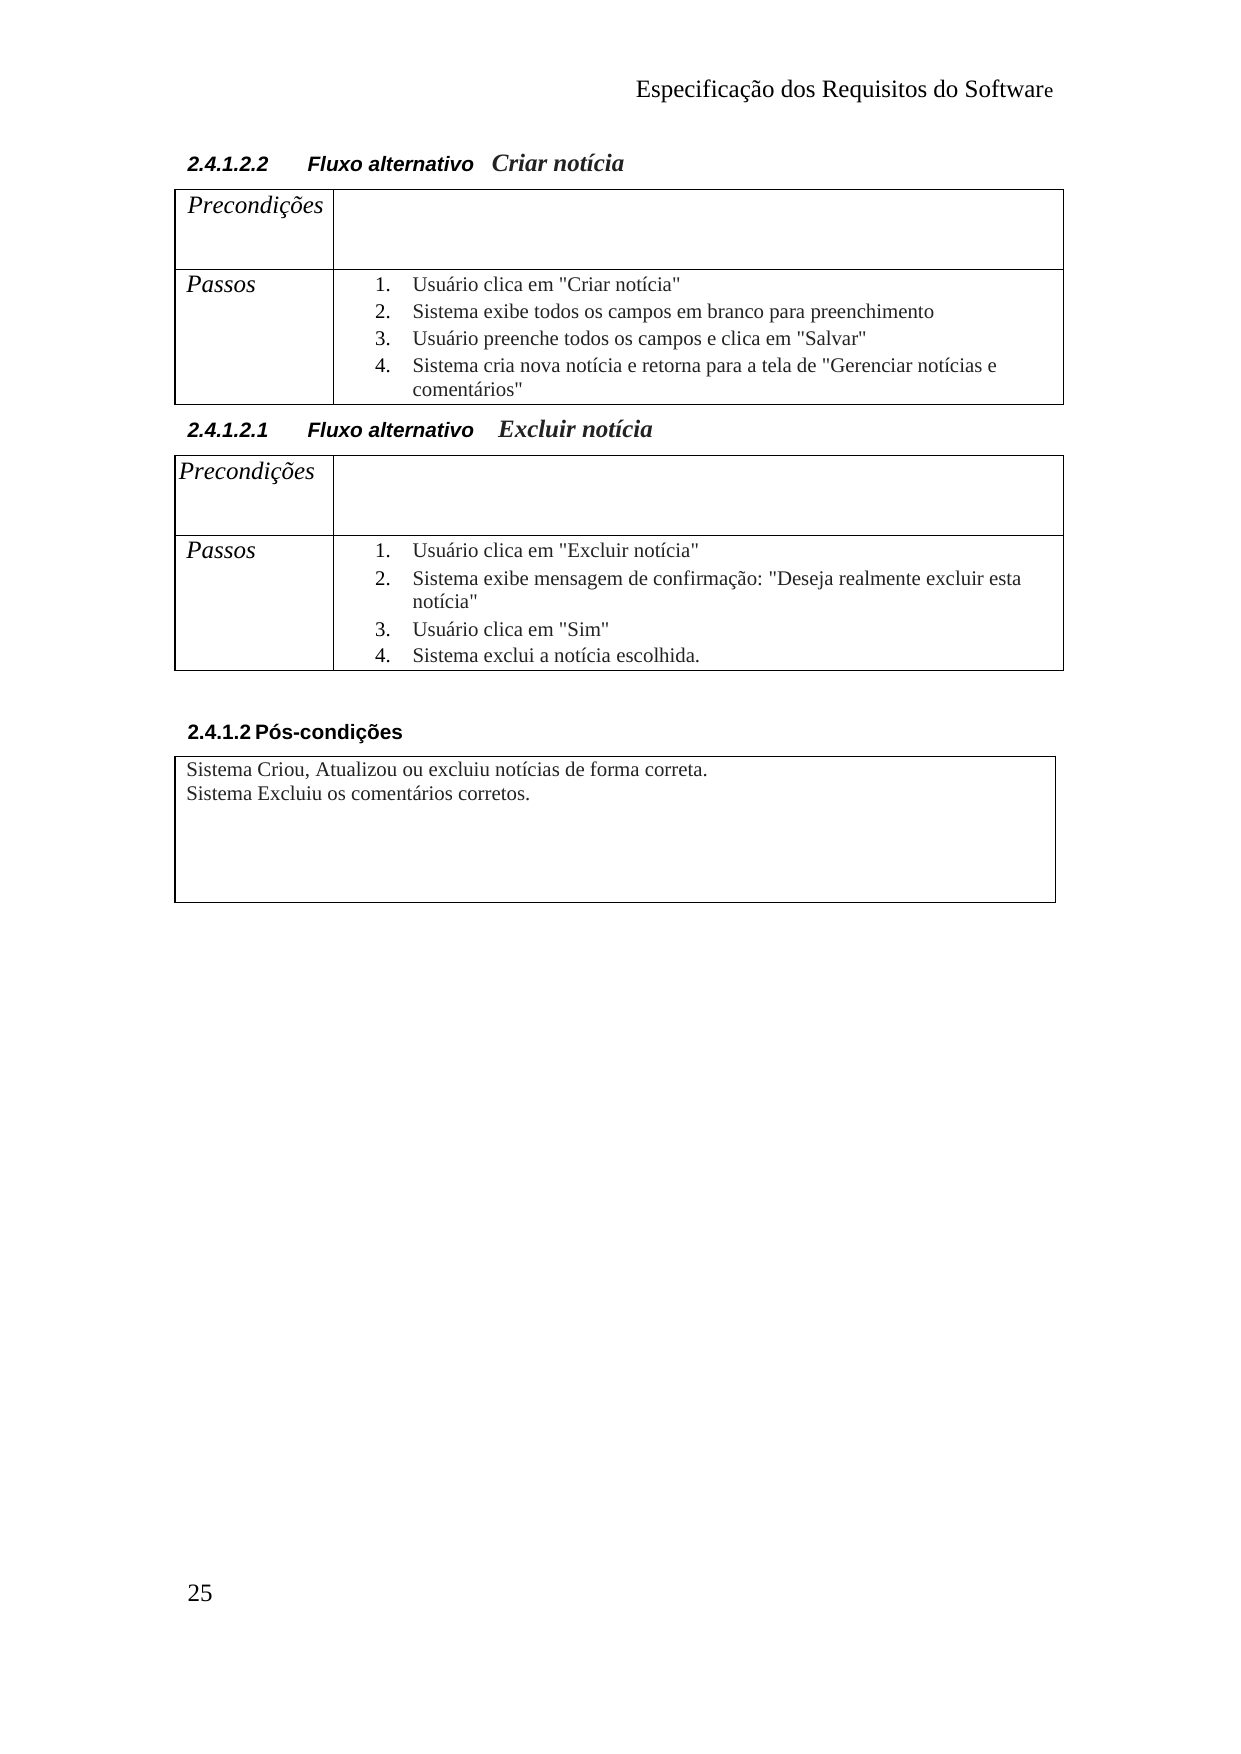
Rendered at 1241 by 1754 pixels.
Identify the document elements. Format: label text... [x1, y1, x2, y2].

table_header Precondições [176, 190, 333, 268]
table_header Precondições [176, 456, 333, 534]
table_cell Usuário clica em "Excluir notícia" Sistema exibe mensagem de confirmação: "Deseja realmente excluir esta notícia" Usuário clica em "Sim" Sistema exclui a notícia escolhida. [334, 536, 1063, 670]
subtitle Pós-condições [187, 720, 1053, 744]
table_cell Passos [176, 270, 333, 404]
table_cell Usuário clica em "Criar notícia" Sistema exibe todos os campos em branco para preenchimento Usuário preenche todos os campos e clica em "Salvar" Sistema cria nova notícia e retorna para a tela de "Gerenciar notícias e comentários" [334, 270, 1063, 404]
table_cell Passos [176, 536, 333, 670]
table_header [334, 190, 1063, 268]
table_header [334, 456, 1063, 534]
subtitle Fluxo alternativo Criar notícia [187, 148, 1053, 176]
subtitle Fluxo alternativo Excluir notícia [187, 414, 1053, 442]
table_header Sistema Criou, Atualizou ou excluiu notícias de forma correta. Sistema Excluiu os comentários corretos. [176, 757, 1055, 902]
